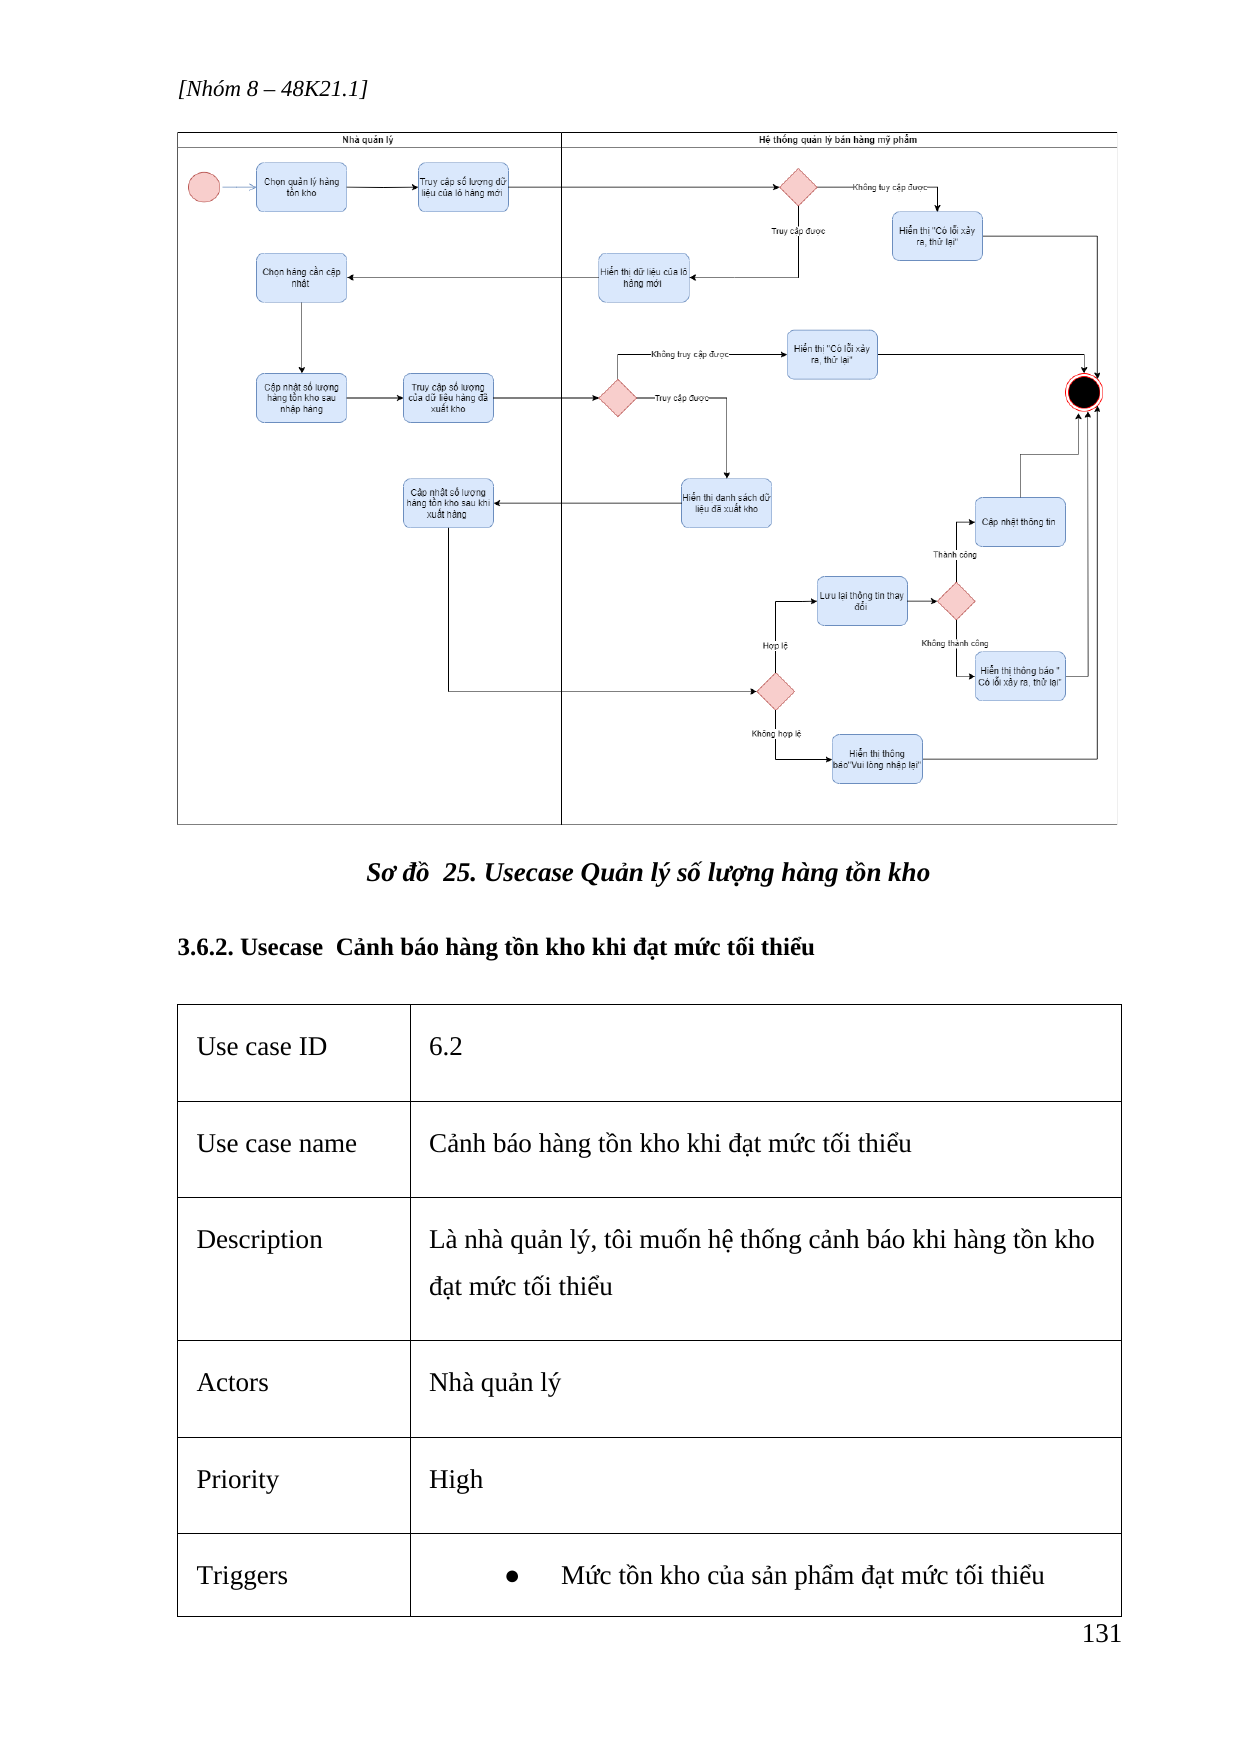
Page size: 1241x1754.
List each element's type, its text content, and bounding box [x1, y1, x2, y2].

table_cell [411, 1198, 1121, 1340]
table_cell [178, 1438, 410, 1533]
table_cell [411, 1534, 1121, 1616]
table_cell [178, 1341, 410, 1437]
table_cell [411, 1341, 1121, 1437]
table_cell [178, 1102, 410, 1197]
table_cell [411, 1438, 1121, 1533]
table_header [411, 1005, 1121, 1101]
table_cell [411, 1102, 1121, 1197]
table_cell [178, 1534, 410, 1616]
text Sơ đồ . Usecase Quản lý số lượng hàng tồn kho [177, 856, 1122, 887]
picture [177, 132, 1118, 825]
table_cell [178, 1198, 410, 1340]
subtitle 3.6.2. Usecase Cảnh báo hàng tồn kho khi đạt mức tối thiểu [177, 932, 1122, 961]
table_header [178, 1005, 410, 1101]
